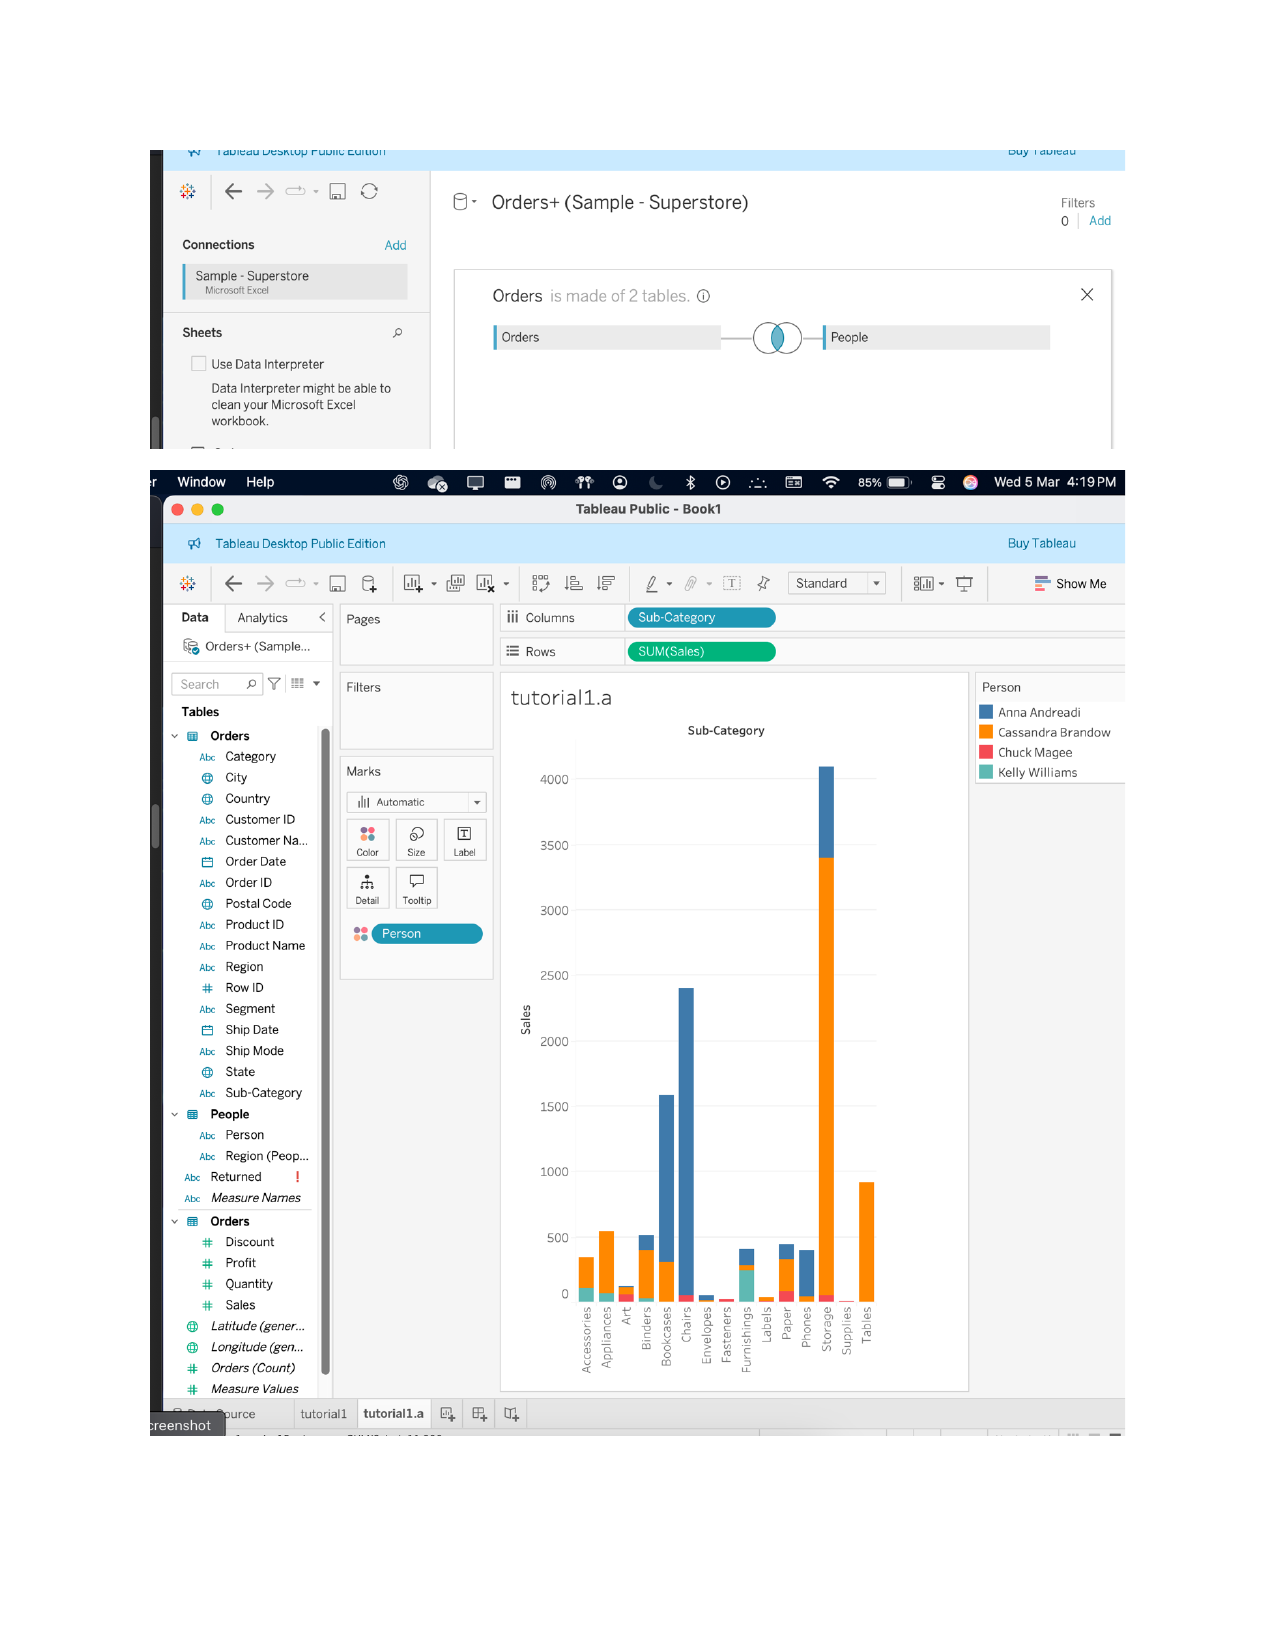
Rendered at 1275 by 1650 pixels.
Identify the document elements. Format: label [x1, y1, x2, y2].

picture [150, 470, 1125, 1436]
picture [150, 150, 1125, 449]
